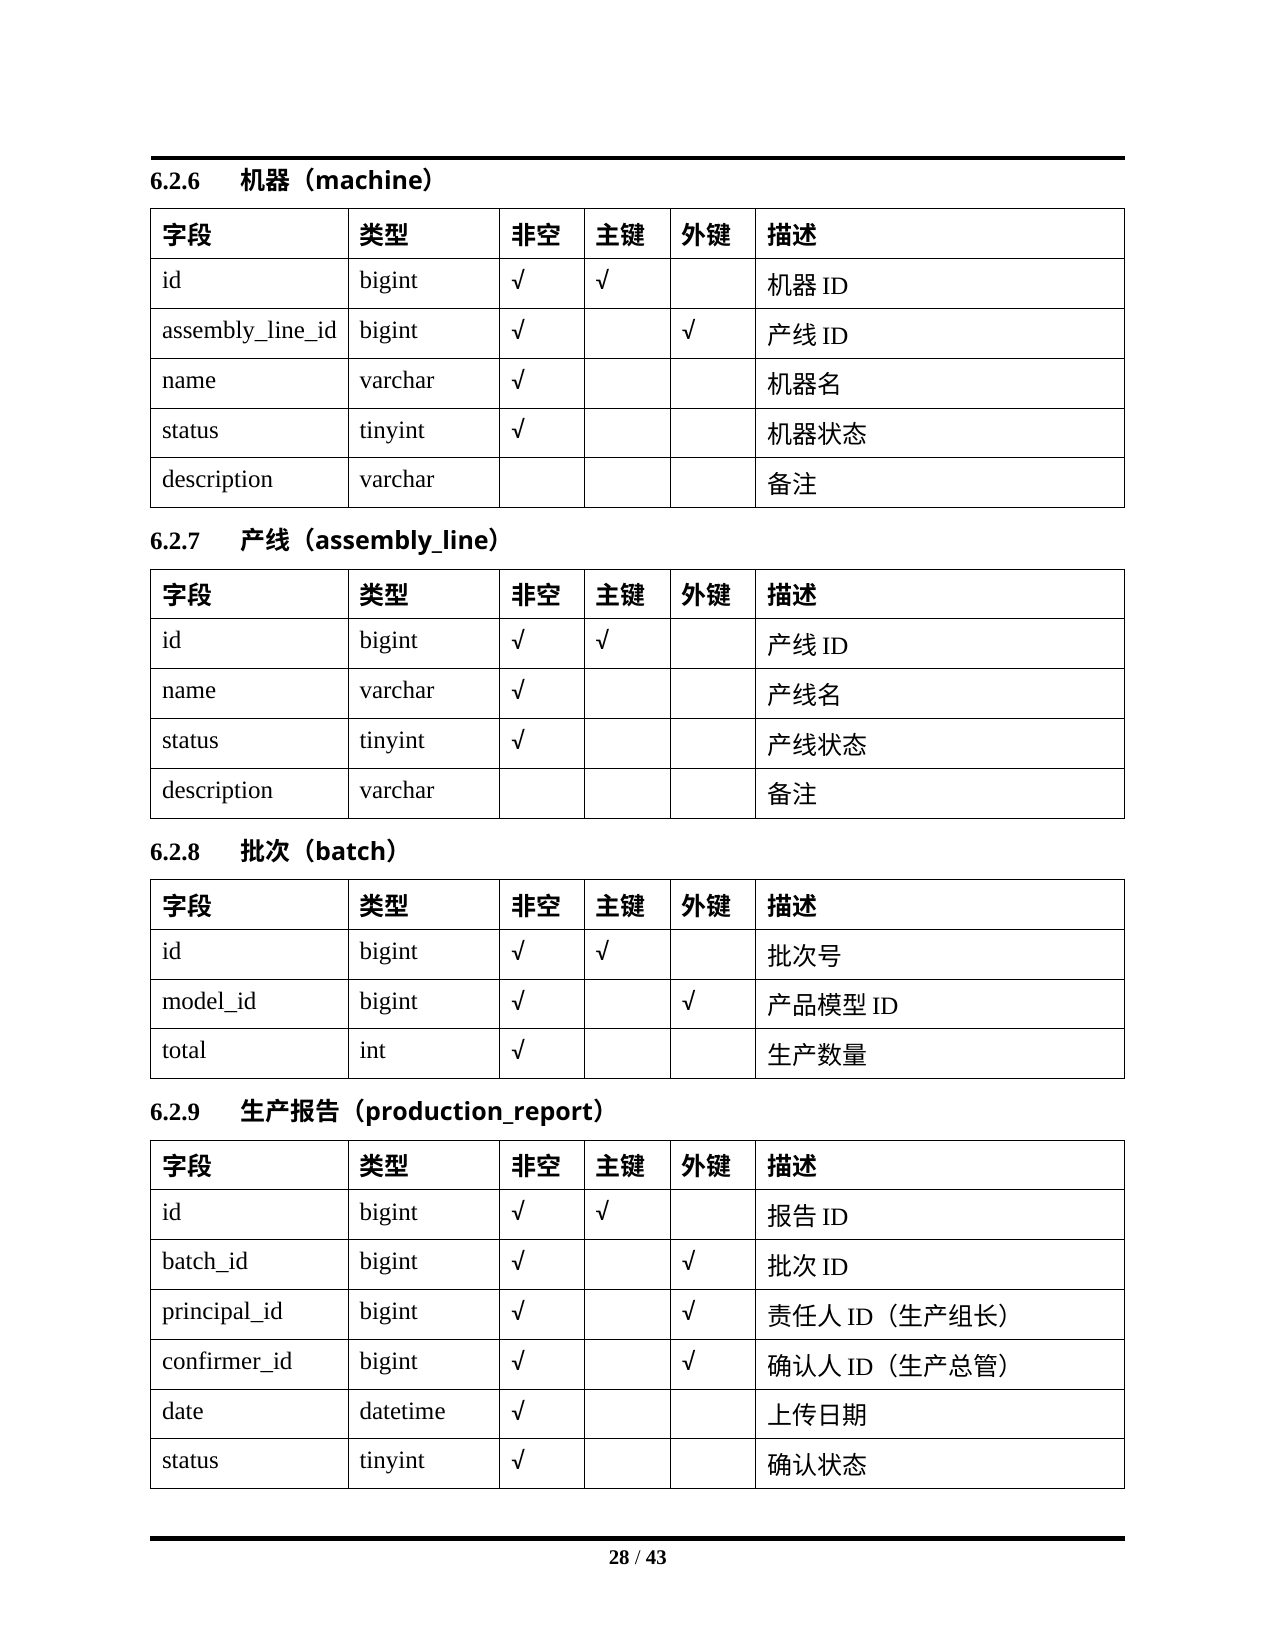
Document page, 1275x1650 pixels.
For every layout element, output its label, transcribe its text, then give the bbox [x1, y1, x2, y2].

table_cell [585, 719, 670, 768]
table_cell [671, 359, 755, 407]
table_header 主键 [585, 1141, 670, 1189]
table_cell bigint [349, 259, 499, 308]
table_cell [500, 458, 584, 507]
table_cell √ [671, 1240, 755, 1289]
table_cell √ [500, 619, 584, 668]
table_cell √ [500, 359, 584, 407]
table_cell [671, 409, 755, 457]
table_cell status [151, 1439, 348, 1488]
table_cell date [151, 1390, 348, 1438]
table_cell varchar [349, 769, 499, 817]
table_header 类型 [349, 570, 499, 618]
table_cell [585, 458, 670, 507]
table_cell bigint [349, 309, 499, 358]
table_cell √ [585, 259, 670, 308]
table_cell √ [500, 1240, 584, 1289]
table_cell √ [500, 1340, 584, 1388]
table_cell [671, 669, 755, 718]
table_cell 责任人ID（生产组长） [756, 1290, 1124, 1339]
table_cell tinyint [349, 1439, 499, 1488]
table_cell status [151, 719, 348, 768]
table_header 字段 [151, 570, 348, 618]
table_cell √ [500, 669, 584, 718]
table_cell 机器名 [756, 359, 1124, 407]
table_cell 上传日期 [756, 1390, 1124, 1438]
table_cell √ [500, 1439, 584, 1488]
table_cell 产线名 [756, 669, 1124, 718]
table_cell id [151, 930, 348, 978]
table_cell [585, 409, 670, 457]
table_cell id [151, 1190, 348, 1239]
table_cell √ [500, 1390, 584, 1438]
table_header 描述 [756, 1141, 1124, 1189]
table_cell status [151, 409, 348, 457]
table_cell [585, 1240, 670, 1289]
table_cell bigint [349, 619, 499, 668]
table_cell √ [671, 1290, 755, 1339]
subtitle 生产报告（production_report） [150, 1092, 1125, 1128]
table_cell [671, 259, 755, 308]
subtitle 机器（machine） [150, 160, 1125, 197]
table_cell varchar [349, 458, 499, 507]
table_cell confirmer_id [151, 1340, 348, 1388]
table_cell [585, 669, 670, 718]
table_cell [671, 1190, 755, 1239]
table_header 类型 [349, 209, 499, 258]
table_cell principal_id [151, 1290, 348, 1339]
table_cell √ [500, 259, 584, 308]
table_cell description [151, 769, 348, 817]
table_cell total [151, 1029, 348, 1078]
table_cell 报告ID [756, 1190, 1124, 1239]
table_cell √ [585, 1190, 670, 1239]
table_cell 产品模型ID [756, 980, 1124, 1028]
table_header 非空 [500, 570, 584, 618]
table_cell √ [585, 619, 670, 668]
table_cell tinyint [349, 409, 499, 457]
table_cell [585, 980, 670, 1028]
table_cell 产线状态 [756, 719, 1124, 768]
table_cell [585, 1439, 670, 1488]
table_cell 机器状态 [756, 409, 1124, 457]
table_cell [585, 1290, 670, 1339]
table_header 外键 [671, 209, 755, 258]
table_header 主键 [585, 209, 670, 258]
table_cell [671, 930, 755, 978]
table_cell √ [671, 309, 755, 358]
table_header 类型 [349, 1141, 499, 1189]
table_cell √ [500, 1190, 584, 1239]
table_cell √ [585, 930, 670, 978]
table_header 描述 [756, 209, 1124, 258]
table_cell [671, 458, 755, 507]
table_cell √ [500, 309, 584, 358]
table_cell bigint [349, 980, 499, 1028]
table_cell 批次ID [756, 1240, 1124, 1289]
table_cell id [151, 259, 348, 308]
table_cell [585, 1390, 670, 1438]
subtitle 产线（assembly_line） [150, 521, 1125, 557]
table_header 字段 [151, 880, 348, 929]
table_header 主键 [585, 570, 670, 618]
table_cell [671, 1029, 755, 1078]
table_header 非空 [500, 209, 584, 258]
table_cell [585, 769, 670, 817]
table_cell 确认人ID（生产总管） [756, 1340, 1124, 1388]
table_cell [585, 309, 670, 358]
table_cell name [151, 669, 348, 718]
table_cell [671, 1390, 755, 1438]
table_cell 产线ID [756, 619, 1124, 668]
table_header 描述 [756, 880, 1124, 929]
table_header 主键 [585, 880, 670, 929]
table_cell bigint [349, 1290, 499, 1339]
table_cell bigint [349, 930, 499, 978]
table_cell [671, 769, 755, 817]
table_cell √ [500, 1290, 584, 1339]
table_cell bigint [349, 1240, 499, 1289]
table_cell 备注 [756, 769, 1124, 817]
table_cell id [151, 619, 348, 668]
table_cell bigint [349, 1340, 499, 1388]
table_header 外键 [671, 1141, 755, 1189]
table_cell batch_id [151, 1240, 348, 1289]
table_cell model_id [151, 980, 348, 1028]
table_cell 产线ID [756, 309, 1124, 358]
table_cell √ [500, 930, 584, 978]
table_cell [500, 769, 584, 817]
table_header 外键 [671, 570, 755, 618]
table_cell varchar [349, 669, 499, 718]
table_cell description [151, 458, 348, 507]
table_header 非空 [500, 880, 584, 929]
table_cell 生产数量 [756, 1029, 1124, 1078]
table_cell [585, 1340, 670, 1388]
table_cell datetime [349, 1390, 499, 1438]
subtitle 批次（batch） [150, 831, 1125, 867]
table_cell name [151, 359, 348, 407]
table_cell √ [500, 409, 584, 457]
table_cell assembly_line_id [151, 309, 348, 358]
table_cell √ [671, 1340, 755, 1388]
table_cell √ [671, 980, 755, 1028]
table_header 非空 [500, 1141, 584, 1189]
table_cell [585, 1029, 670, 1078]
table_header 外键 [671, 880, 755, 929]
table_cell √ [500, 980, 584, 1028]
table_cell 备注 [756, 458, 1124, 507]
table_cell 批次号 [756, 930, 1124, 978]
table_cell varchar [349, 359, 499, 407]
table_cell [585, 359, 670, 407]
table_header 描述 [756, 570, 1124, 618]
table_header 字段 [151, 209, 348, 258]
table_cell [671, 619, 755, 668]
table_cell bigint [349, 1190, 499, 1239]
table_cell 确认状态 [756, 1439, 1124, 1488]
table_header 字段 [151, 1141, 348, 1189]
table_cell 机器ID [756, 259, 1124, 308]
table_cell int [349, 1029, 499, 1078]
table_cell [671, 719, 755, 768]
table_cell tinyint [349, 719, 499, 768]
table_cell [671, 1439, 755, 1488]
table_cell √ [500, 719, 584, 768]
table_cell √ [500, 1029, 584, 1078]
table_header 类型 [349, 880, 499, 929]
